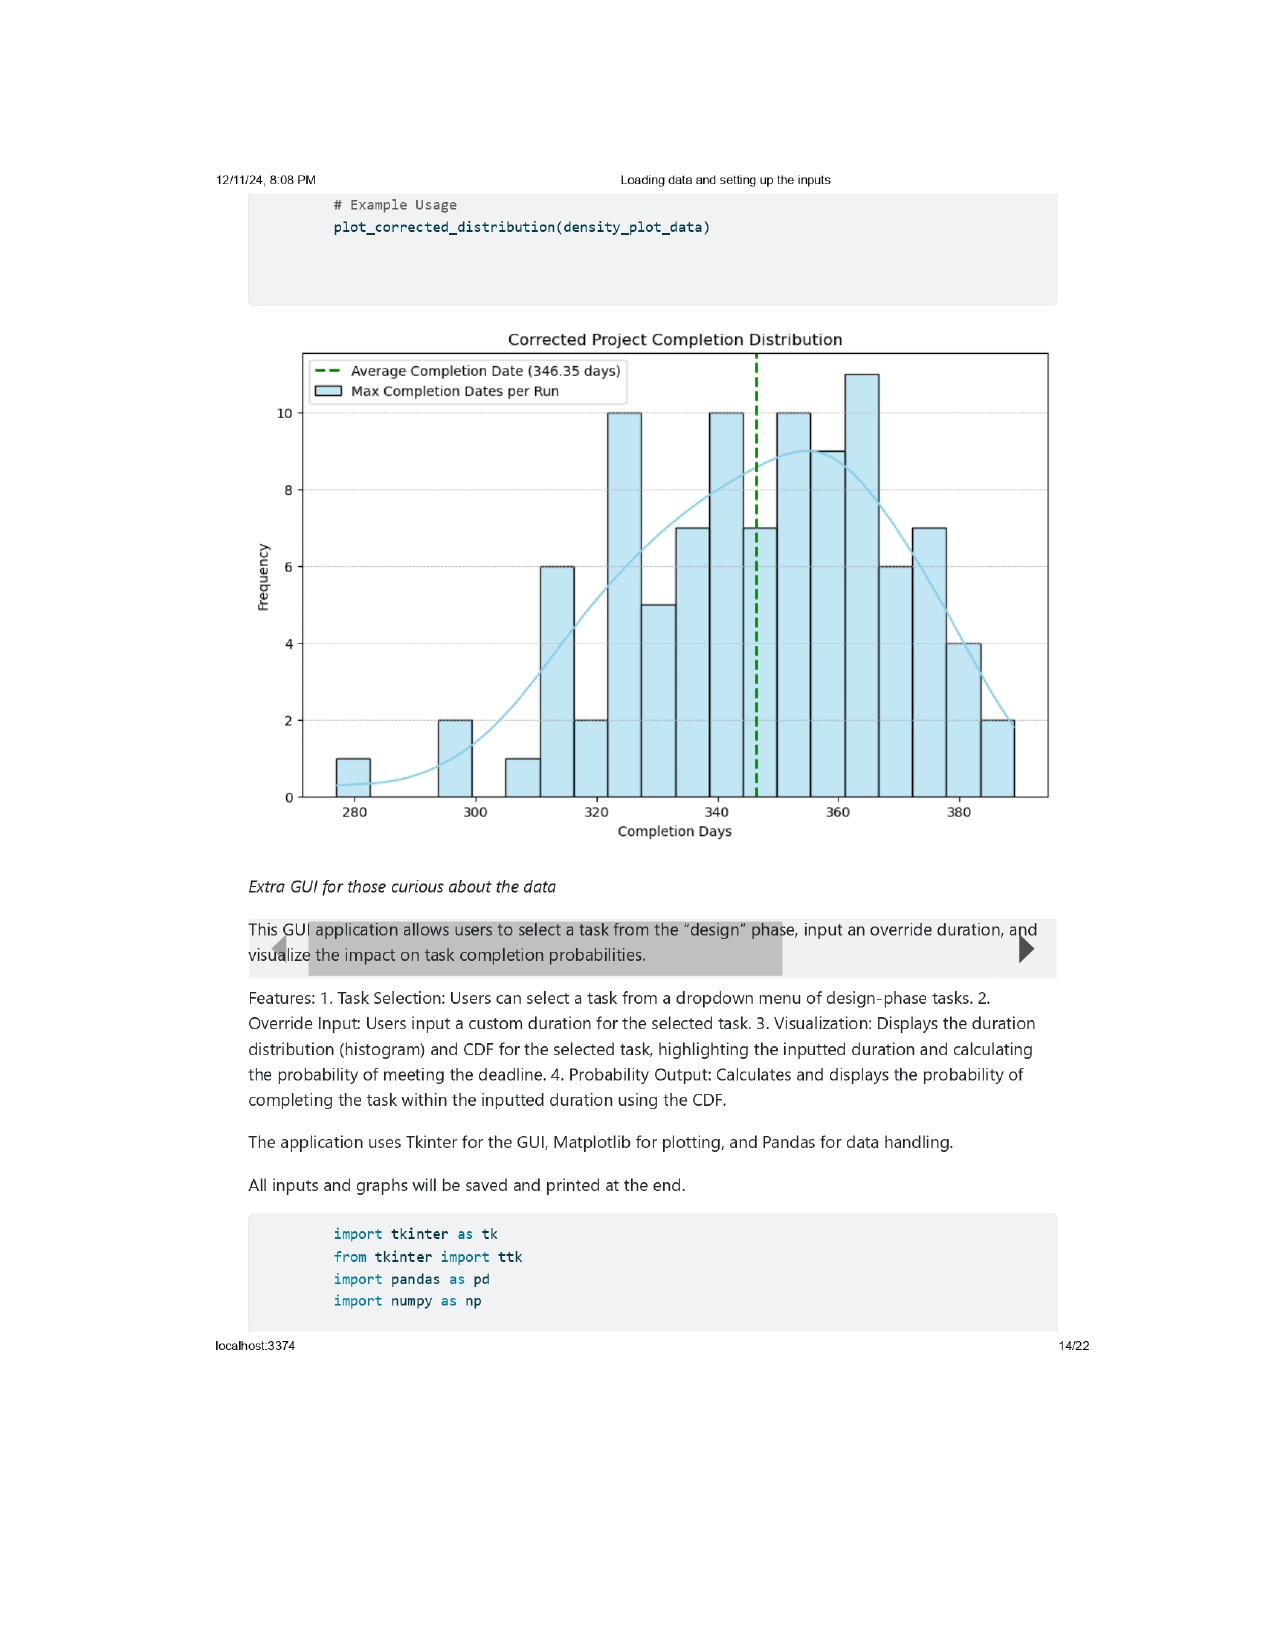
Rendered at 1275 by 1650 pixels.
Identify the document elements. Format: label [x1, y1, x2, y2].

picture [178, 150, 1125, 1375]
